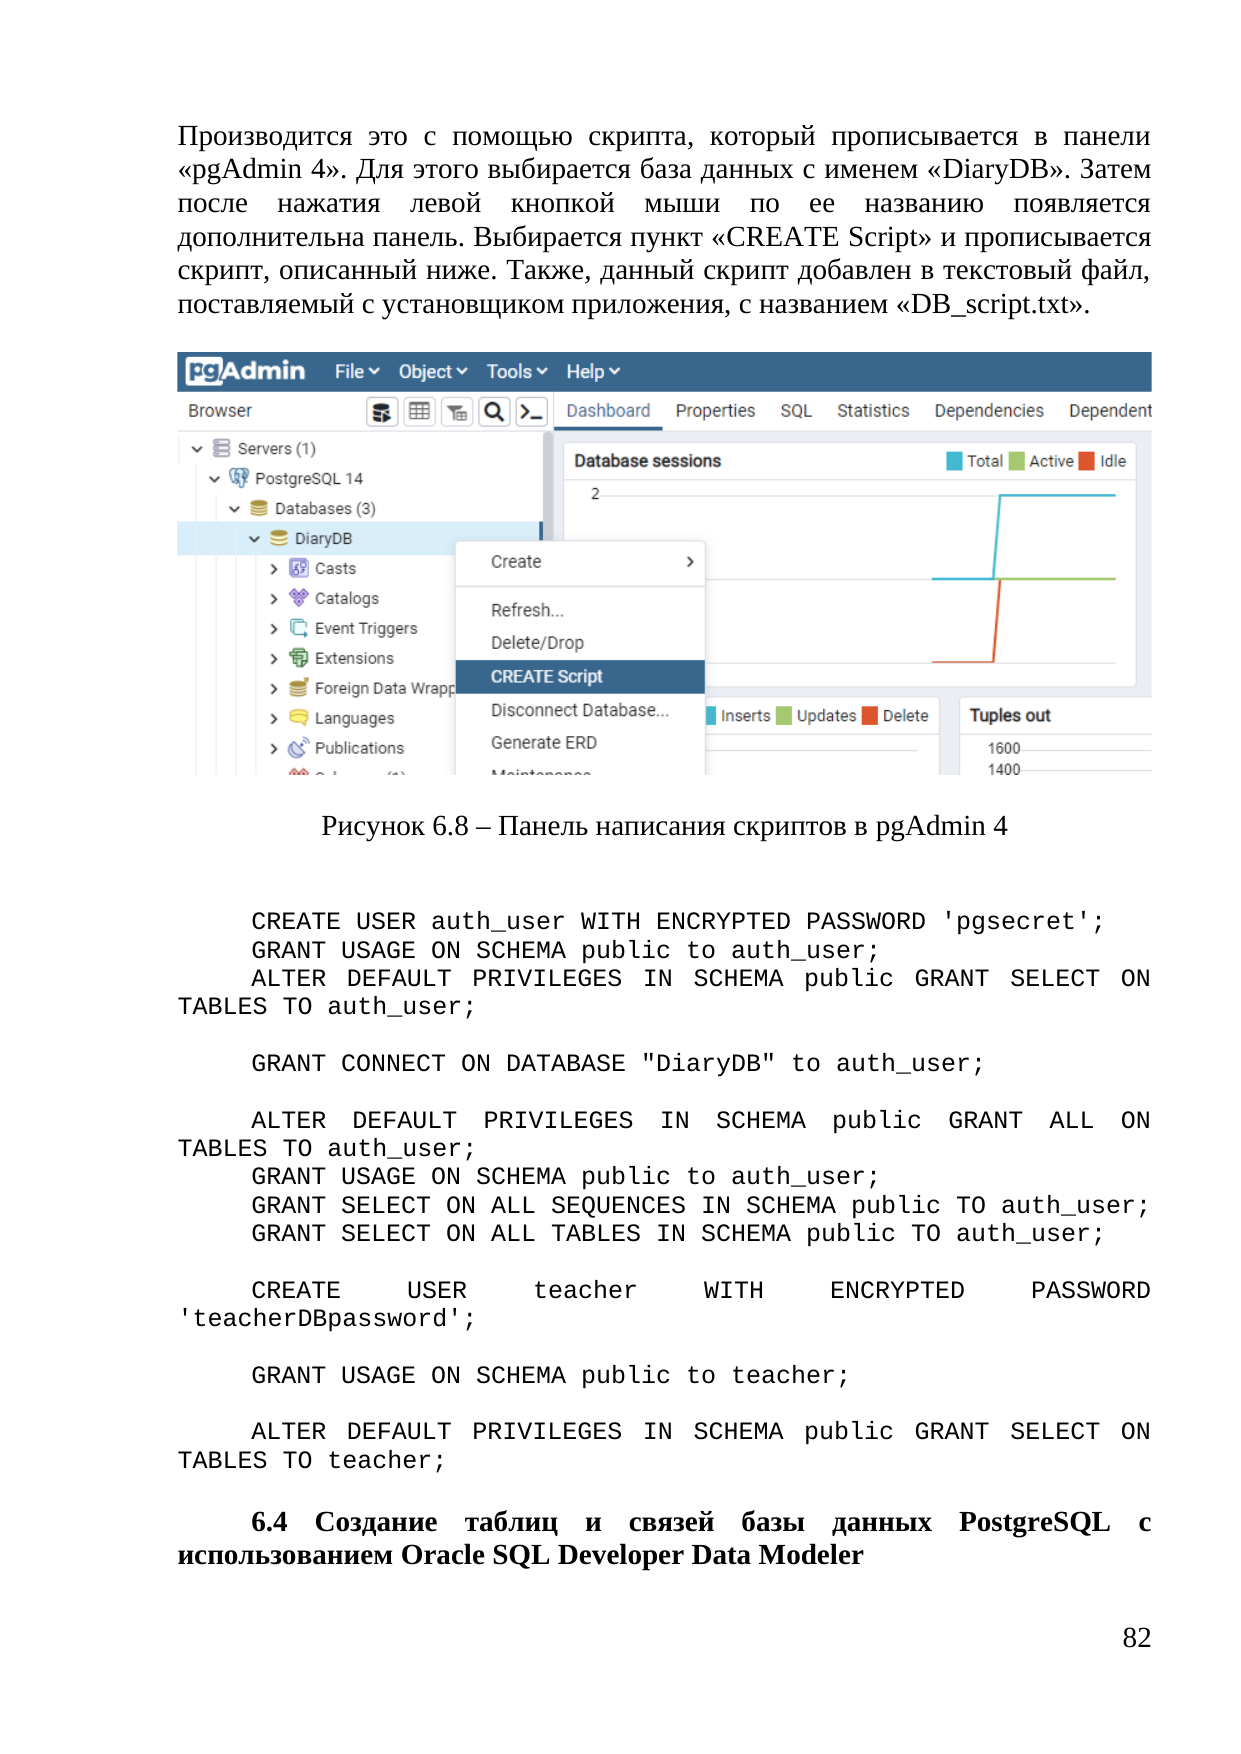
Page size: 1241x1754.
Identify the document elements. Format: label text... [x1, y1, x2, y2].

text ALTER DEFAULT PRIVILEGES IN SCHEMA public GRANT SELECT ON TABLES TO teacher; [177, 1419, 1152, 1476]
text CREATE USER teacher WITH ENCRYPTED PASSWORD 'teacherDBpassword'; [177, 1277, 1152, 1334]
text GRANT USAGE ON SCHEMA public to auth_user; [177, 937, 1152, 966]
text Рисунок 6.8 – Панель написания скриптов в pgAdmin 4 [177, 808, 1152, 842]
text GRANT USAGE ON SCHEMA public to auth_user; [177, 1164, 1152, 1192]
text GRANT SELECT ON ALL TABLES IN SCHEMA public TO auth_user; [177, 1221, 1152, 1249]
text GRANT USAGE ON SCHEMA public to teacher; [177, 1362, 1152, 1391]
text ALTER DEFAULT PRIVILEGES IN SCHEMA public GRANT SELECT ON TABLES TO auth_user; [177, 966, 1152, 1022]
picture [177, 352, 1152, 775]
subtitle 6.4 Создание таблиц и связей базы данных PostgreSQL с использованием Oracle SQL Developer Data Modeler [177, 1504, 1152, 1571]
text ALTER DEFAULT PRIVILEGES IN SCHEMA public GRANT ALL ON TABLES TO auth_user; [177, 1107, 1152, 1164]
text GRANT CONNECT ON DATABASE "DiaryDB" to auth_user; [177, 1051, 1152, 1079]
text CREATE USER auth_user WITH ENCRYPTED PASSWORD 'pgsecret'; [177, 909, 1152, 937]
text GRANT SELECT ON ALL SEQUENCES IN SCHEMA public TO auth_user; [177, 1192, 1152, 1221]
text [177, 118, 1152, 319]
